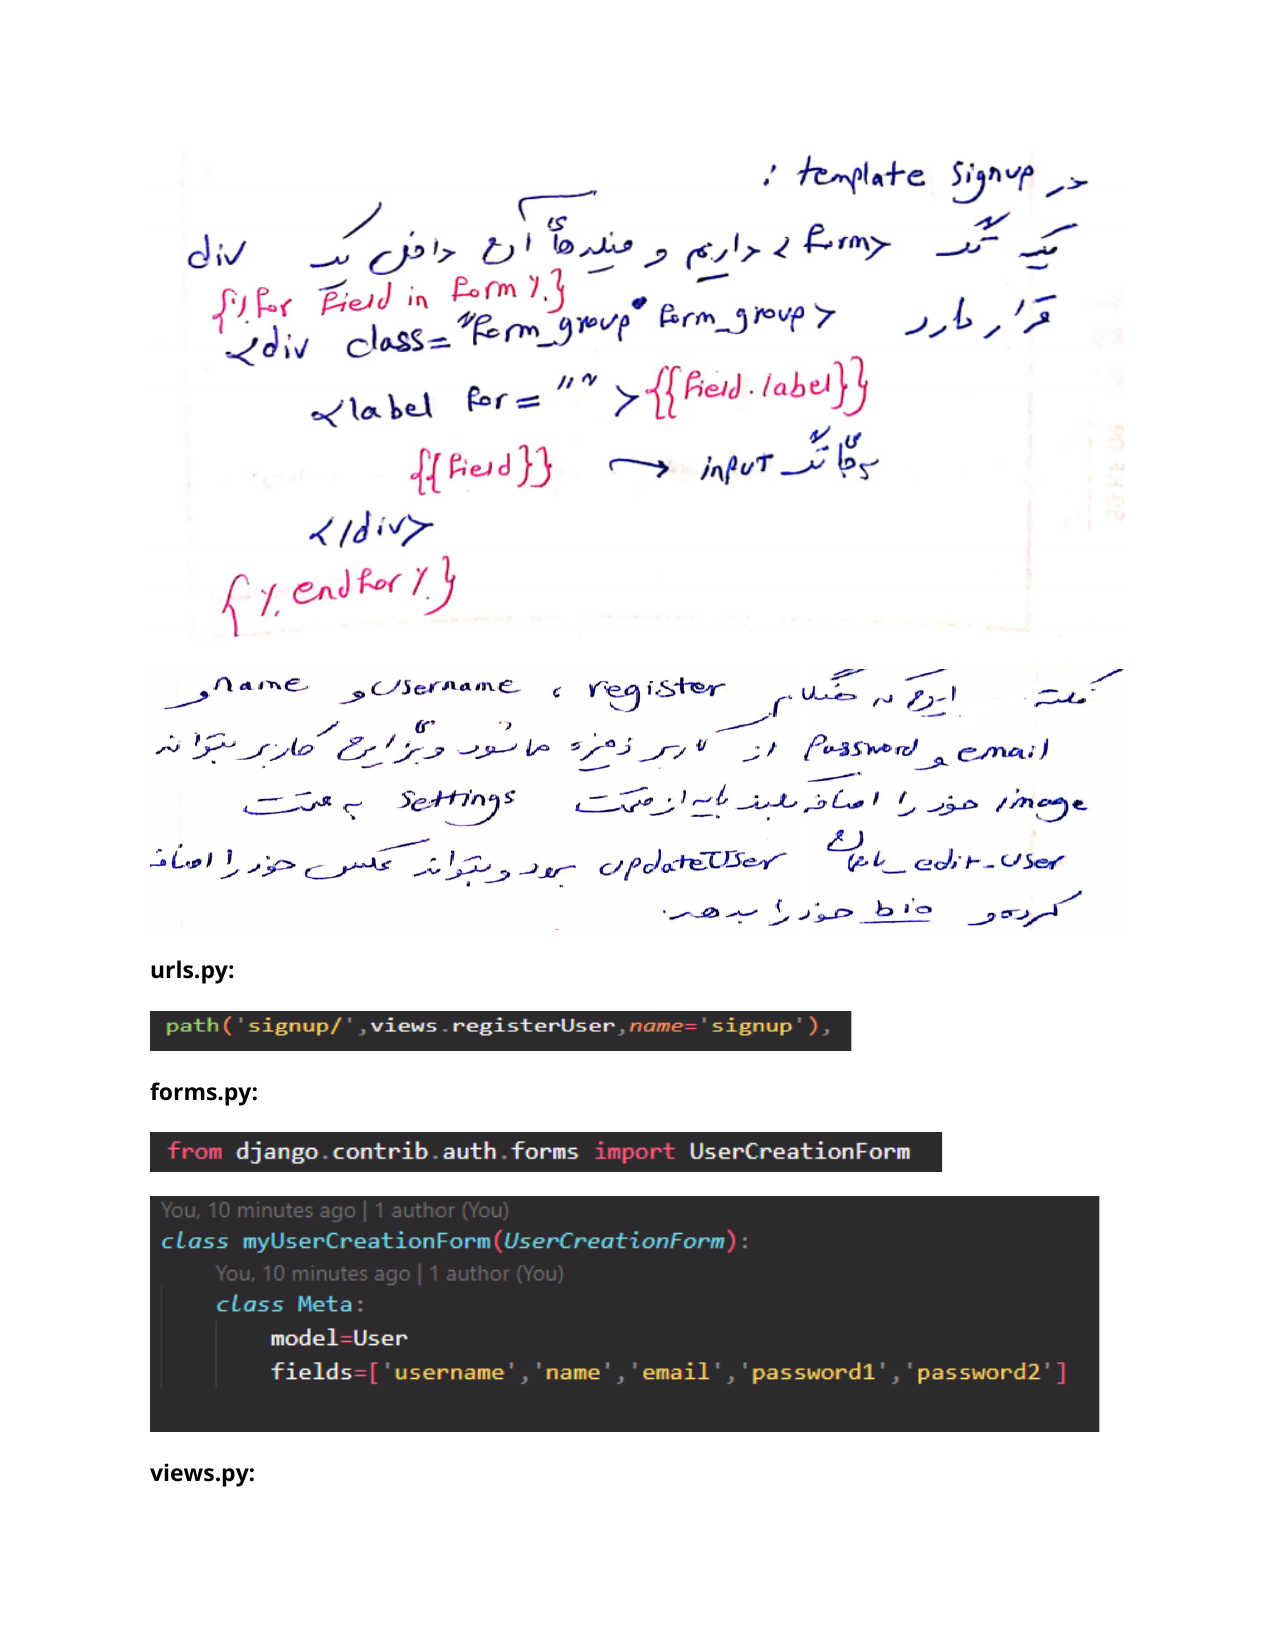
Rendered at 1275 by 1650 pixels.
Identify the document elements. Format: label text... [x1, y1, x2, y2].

text views.py: [150, 1457, 1125, 1488]
picture [150, 1011, 852, 1051]
picture [150, 1132, 943, 1172]
text forms.py: [150, 1076, 1125, 1107]
picture [150, 150, 1125, 644]
picture [150, 669, 1125, 930]
picture [150, 1196, 1100, 1432]
text urls.py: [150, 954, 1125, 985]
